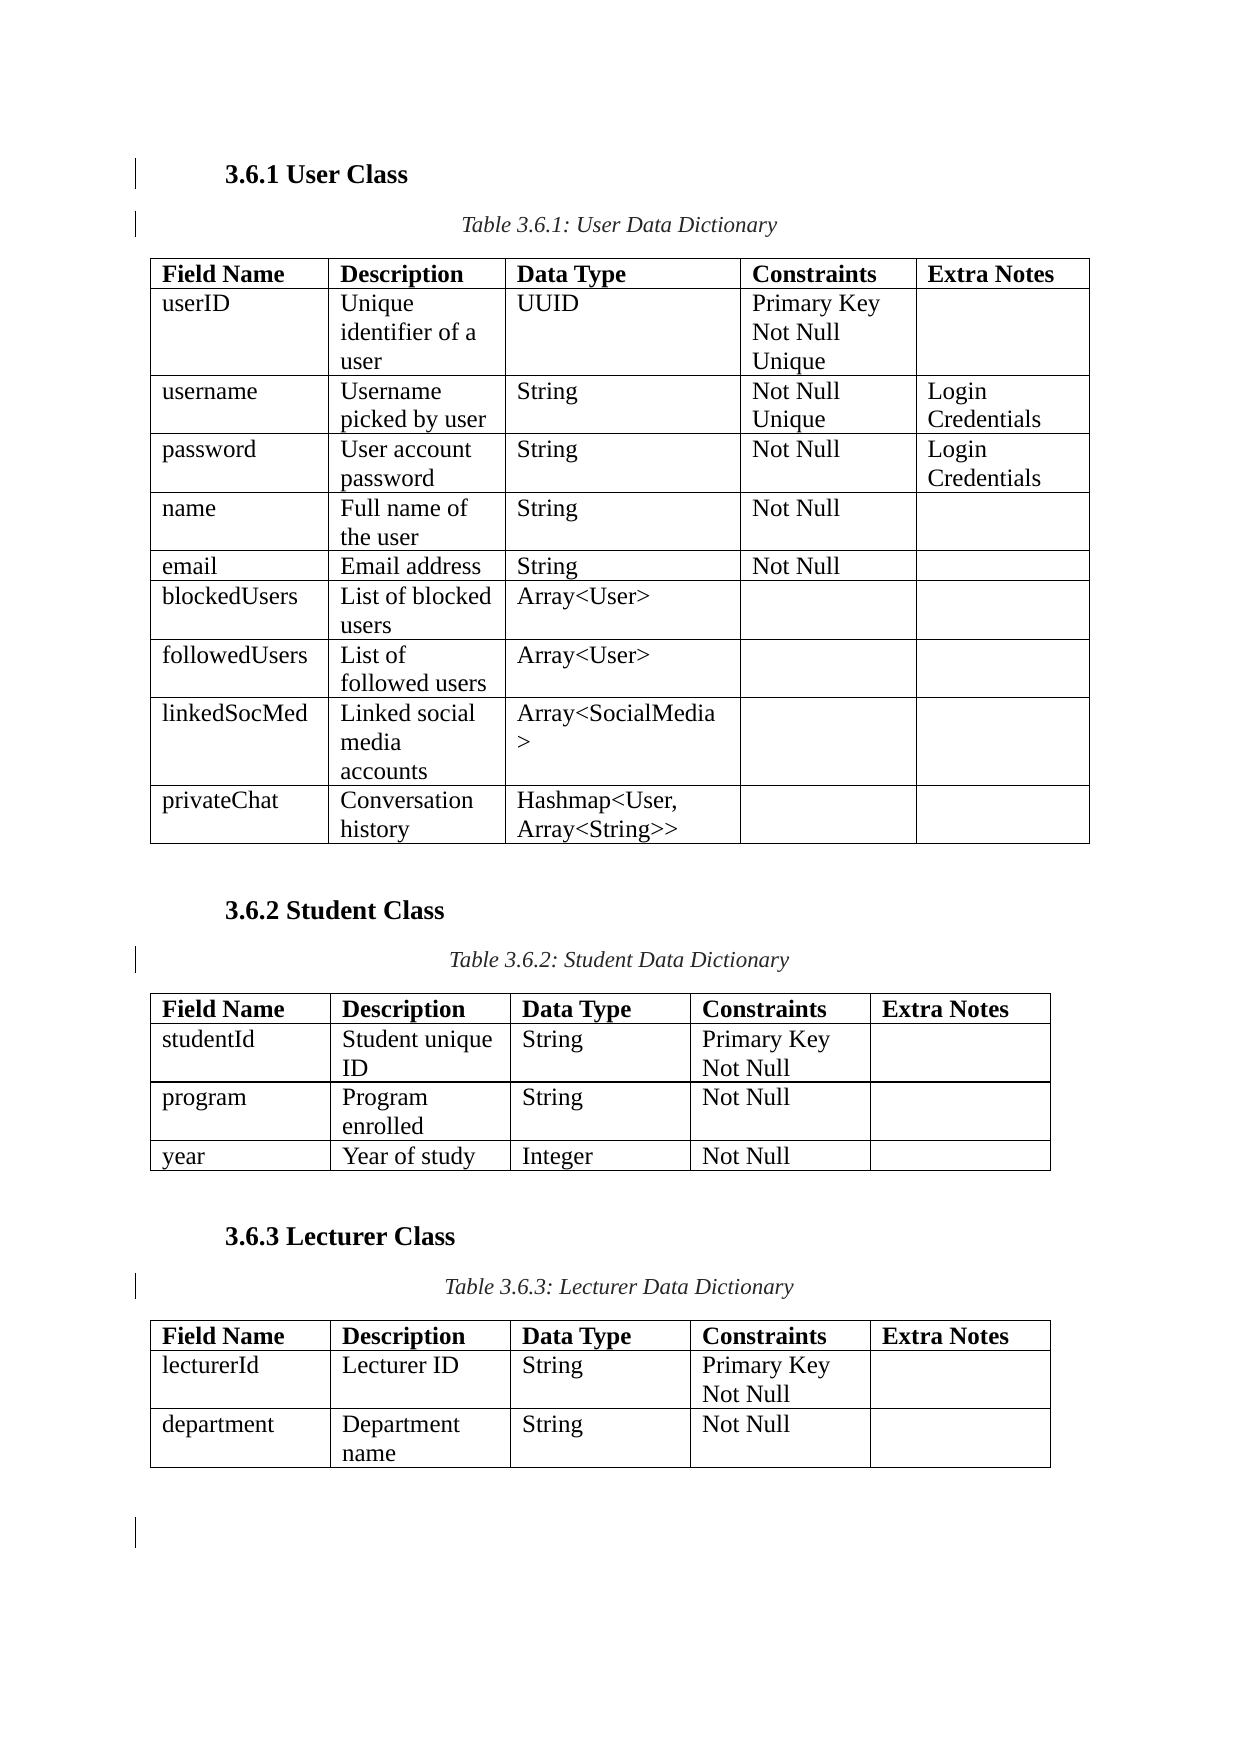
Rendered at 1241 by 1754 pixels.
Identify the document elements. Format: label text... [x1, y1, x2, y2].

table_cell Array<User> [506, 581, 740, 639]
table_cell [871, 1024, 1050, 1081]
table_cell Login Credentials [917, 434, 1089, 492]
table_cell name [151, 493, 328, 550]
table_cell Primary Key Not Null [691, 1351, 870, 1408]
table_cell String [511, 1083, 690, 1140]
table_cell List of followed users [329, 640, 505, 697]
table_cell Not Null [741, 434, 916, 492]
table_cell lecturerId [151, 1351, 330, 1408]
table_header Data Type [511, 994, 690, 1023]
table_cell Not Null [691, 1083, 870, 1140]
table_header Description [331, 1321, 510, 1349]
table_cell String [506, 376, 740, 433]
table_header Field Name [151, 994, 330, 1023]
table_cell Integer [511, 1141, 690, 1170]
table_cell [917, 493, 1089, 550]
table_cell userID [151, 289, 328, 375]
text Table 3.6.1: User Data Dictionary [150, 211, 1090, 237]
table_header Field Name [151, 259, 328, 287]
table_cell linkedSocMed [151, 698, 328, 784]
table_cell String [511, 1351, 690, 1408]
text Table 3.6.3: Lecturer Data Dictionary [150, 1273, 1090, 1299]
table_cell Conversation history [329, 786, 505, 843]
table_cell Lecturer ID [331, 1351, 510, 1408]
table_cell Array<User> [506, 640, 740, 697]
table_cell String [506, 493, 740, 550]
table_cell Login Credentials [917, 376, 1089, 433]
subtitle 3.6.1 User Class [150, 158, 1090, 189]
table_cell [917, 786, 1089, 843]
table_header Constraints [741, 259, 916, 287]
table_cell [871, 1351, 1050, 1408]
table_cell email [151, 551, 328, 580]
table_cell Not Null [691, 1141, 870, 1170]
table_cell Program enrolled [331, 1083, 510, 1140]
table_cell studentId [151, 1024, 330, 1081]
table_header Constraints [691, 994, 870, 1023]
table_cell String [511, 1409, 690, 1467]
table_cell [917, 289, 1089, 375]
table_cell Student unique ID [331, 1024, 510, 1081]
table_cell program [151, 1083, 330, 1140]
table_cell [917, 640, 1089, 697]
table_cell Not Null [741, 551, 916, 580]
table_header Description [329, 259, 505, 287]
table_cell Primary Key Not Null [691, 1024, 870, 1081]
table_header Field Name [151, 1321, 330, 1349]
table_cell [917, 581, 1089, 639]
table_cell username [151, 376, 328, 433]
table_cell [917, 698, 1089, 784]
table_header Extra Notes [917, 259, 1089, 287]
table_cell Year of study [331, 1141, 510, 1170]
table_header Data Type [506, 259, 740, 287]
table_cell Unique identifier of a user [329, 289, 505, 375]
table_header Description [331, 994, 510, 1023]
table_cell privateChat [151, 786, 328, 843]
table_cell String [506, 434, 740, 492]
subtitle 3.6.2 Student Class [150, 894, 1090, 925]
table_cell [917, 551, 1089, 580]
table_cell Not Null [691, 1409, 870, 1467]
table_cell [741, 581, 916, 639]
table_cell String [506, 551, 740, 580]
table_header Constraints [691, 1321, 870, 1349]
table_cell Hashmap<User, Array<String>> [506, 786, 740, 843]
table_header Extra Notes [871, 994, 1050, 1023]
subtitle 3.6.3 Lecturer Class [150, 1220, 1090, 1252]
table_cell password [151, 434, 328, 492]
table_header Extra Notes [871, 1321, 1050, 1349]
table_cell [741, 786, 916, 843]
text Table 3.6.2: Student Data Dictionary [150, 946, 1090, 972]
table_cell List of blocked users [329, 581, 505, 639]
table_cell Username picked by user [329, 376, 505, 433]
table_cell [871, 1409, 1050, 1467]
table_cell Array<SocialMedia> [506, 698, 740, 784]
table_cell Full name of the user [329, 493, 505, 550]
table_cell [871, 1141, 1050, 1170]
table_cell User account password [329, 434, 505, 492]
table_cell String [511, 1024, 690, 1081]
table_cell Not Null Unique [741, 376, 916, 433]
table_cell [741, 640, 916, 697]
table_cell Not Null [741, 493, 916, 550]
table_cell Email address [329, 551, 505, 580]
table_cell [871, 1083, 1050, 1140]
table_cell department [151, 1409, 330, 1467]
table_cell Primary Key Not Null Unique [741, 289, 916, 375]
table_cell Linked social media accounts [329, 698, 505, 784]
table_cell blockedUsers [151, 581, 328, 639]
table_cell Department name [331, 1409, 510, 1467]
table_cell year [151, 1141, 330, 1170]
table_cell [741, 698, 916, 784]
table_cell followedUsers [151, 640, 328, 697]
table_header Data Type [511, 1321, 690, 1349]
table_cell UUID [506, 289, 740, 375]
